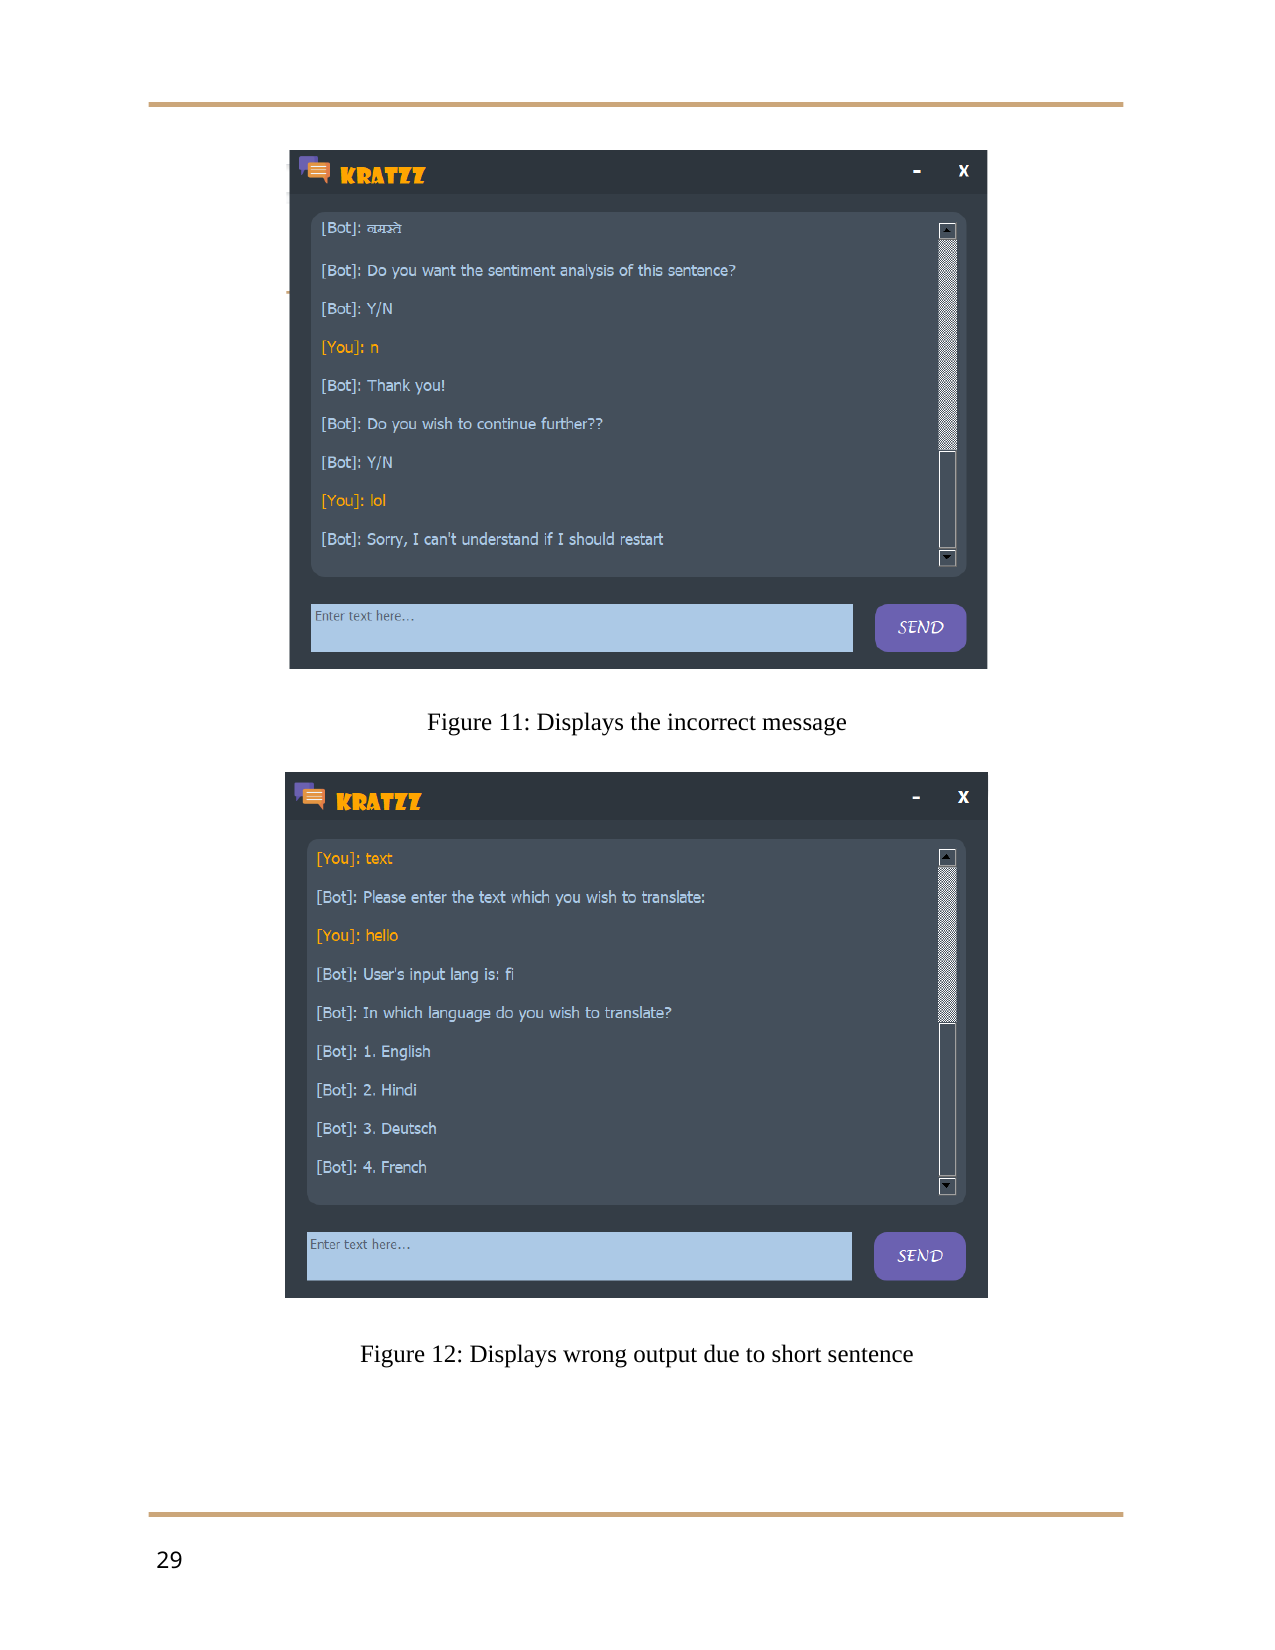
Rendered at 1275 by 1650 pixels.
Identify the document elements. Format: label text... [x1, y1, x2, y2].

picture [286, 150, 988, 671]
picture [148, 1512, 1124, 1517]
picture [148, 102, 1124, 107]
text Figure 12: Displays wrong output due to short sentence [148, 1339, 1125, 1368]
text Figure 11: Displays the incorrect message [148, 707, 1125, 736]
picture [284, 771, 989, 1303]
